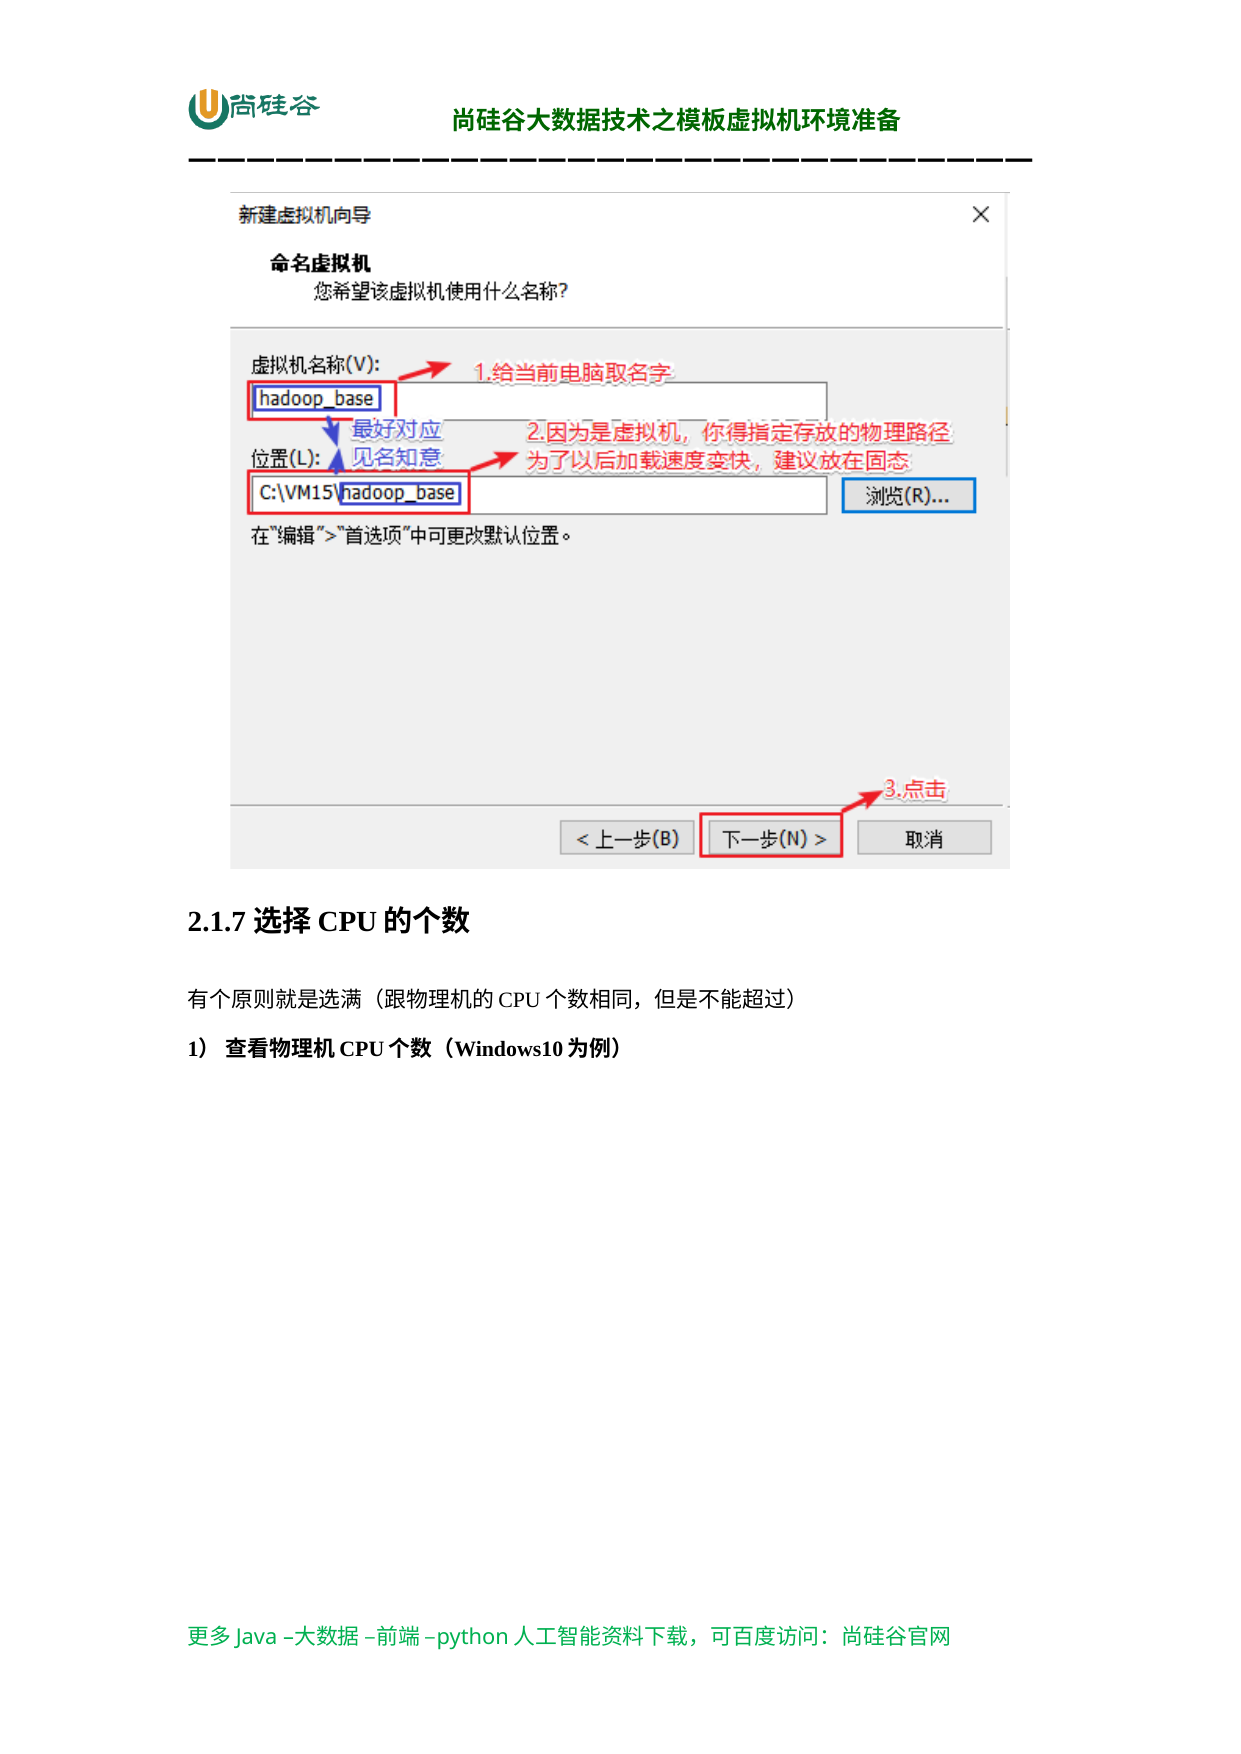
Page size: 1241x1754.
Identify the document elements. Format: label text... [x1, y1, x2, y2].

subtitle 2.1.7 选择CPU的个数 [187, 887, 1053, 952]
text 有个原则就是选满（跟物理机的CPU个数相同，但是不能超过） [187, 982, 1053, 1014]
text 1） 查看物理机CPU个数（Windows10为例） [187, 1030, 1053, 1063]
picture [230, 191, 1010, 869]
picture [187, 88, 320, 130]
